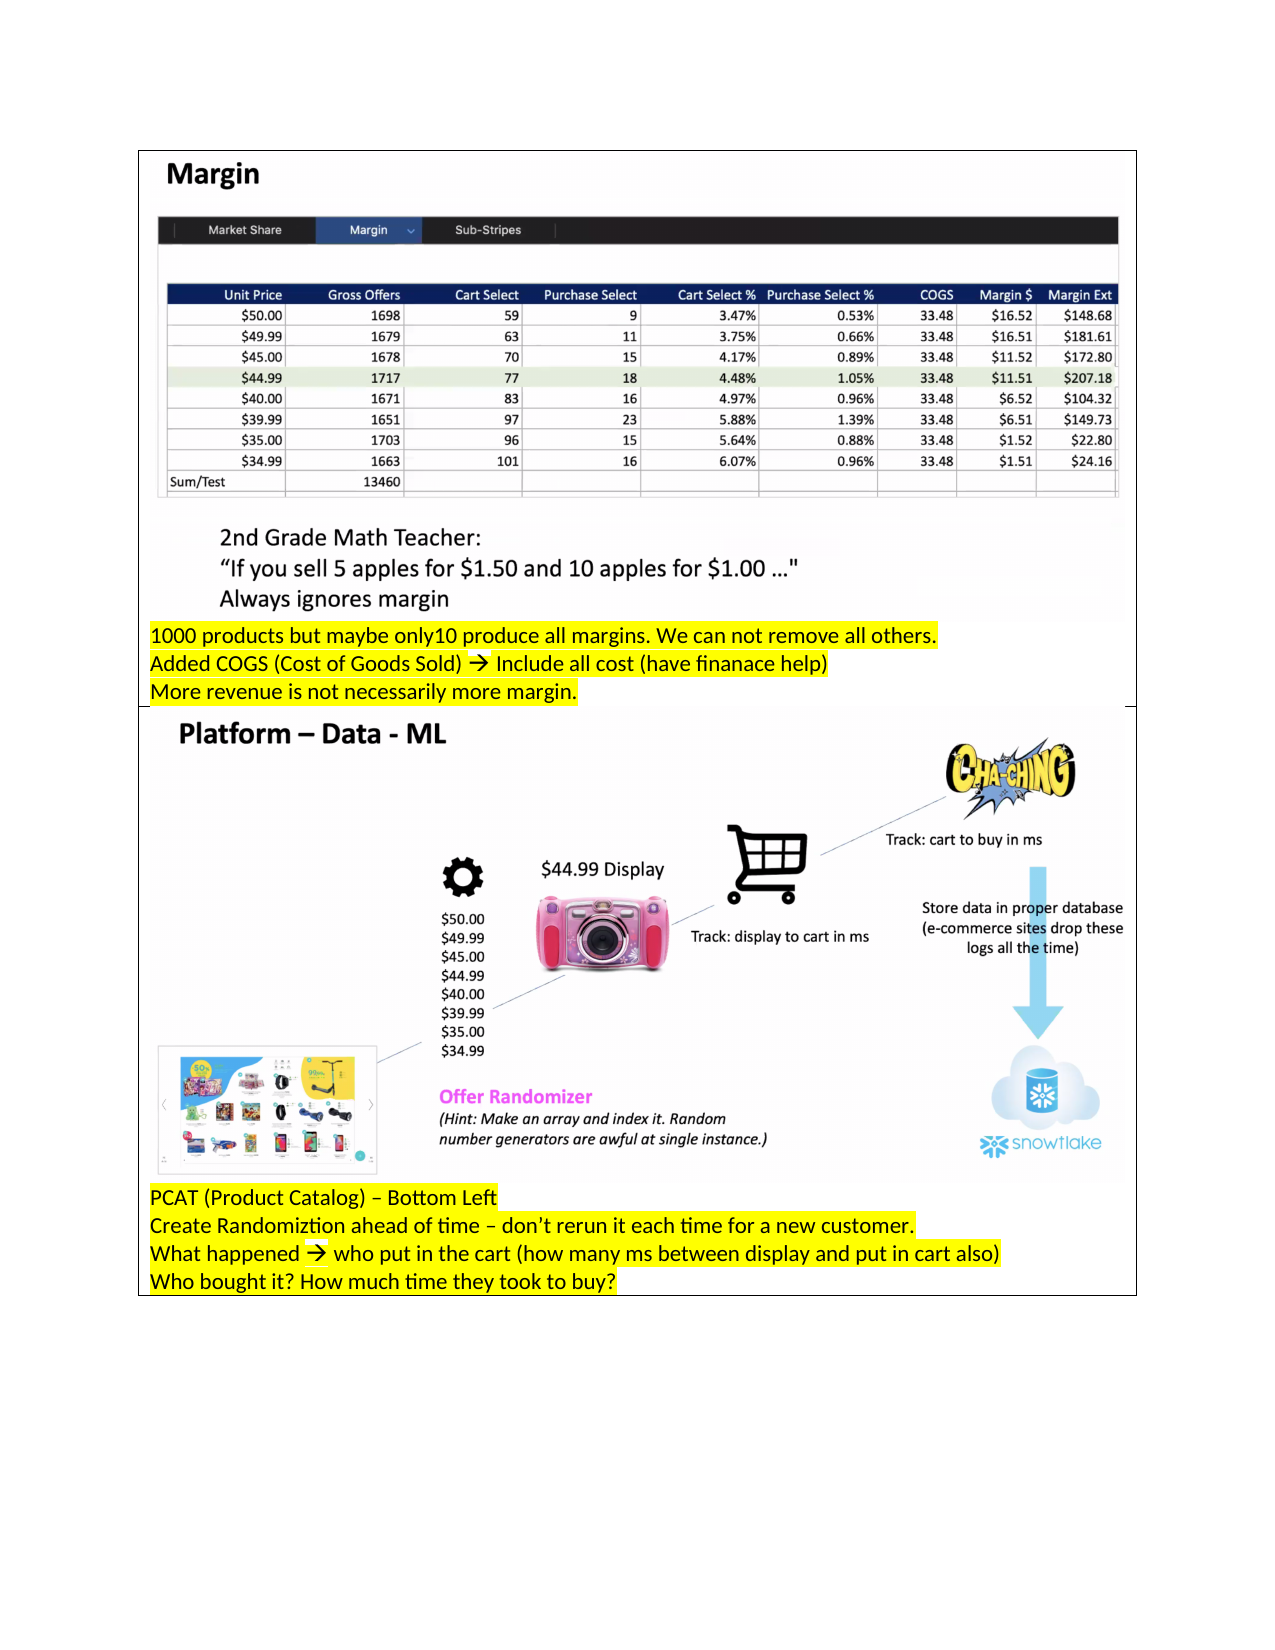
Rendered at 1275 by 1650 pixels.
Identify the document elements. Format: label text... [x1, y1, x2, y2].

table_cell 1000 products but maybe only10 produce all margins. We can not remove all others. Added COGS (Cost of Goods Sold) Include all cost (have finanace help) More revenue is not necessarily more margin. [139, 151, 1136, 706]
table_cell PCAT (Product Catalog) – Bottom Left Create Randomiztion ahead of time – don’t rerun it each time for a new customer. What happened who put in the cart (how many ms between display and put in cart also) Who bought it? How much time they took to buy? [498, 707, 1136, 1295]
picture [150, 706, 1125, 1183]
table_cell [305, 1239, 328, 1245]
picture [150, 151, 1125, 622]
